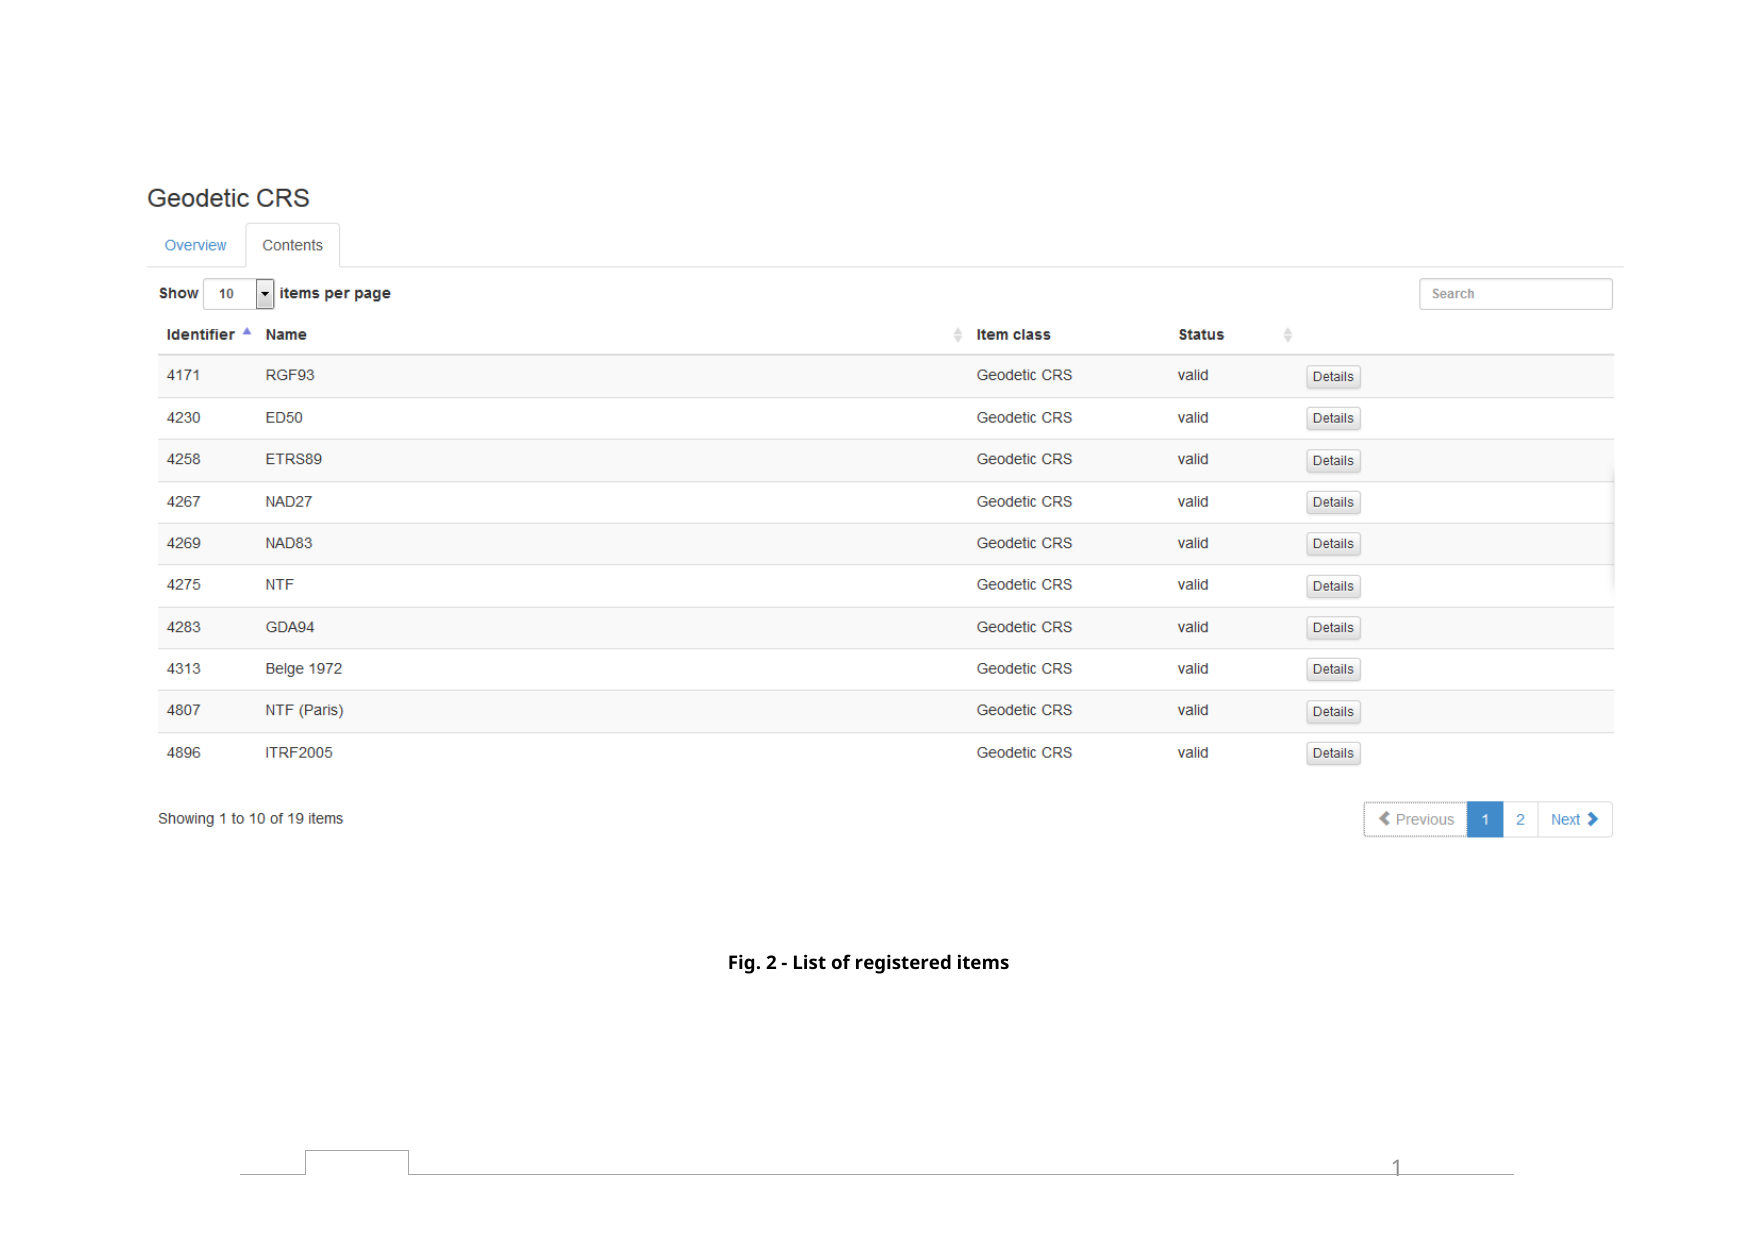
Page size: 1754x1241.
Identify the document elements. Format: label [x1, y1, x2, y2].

picture [139, 176, 1628, 846]
